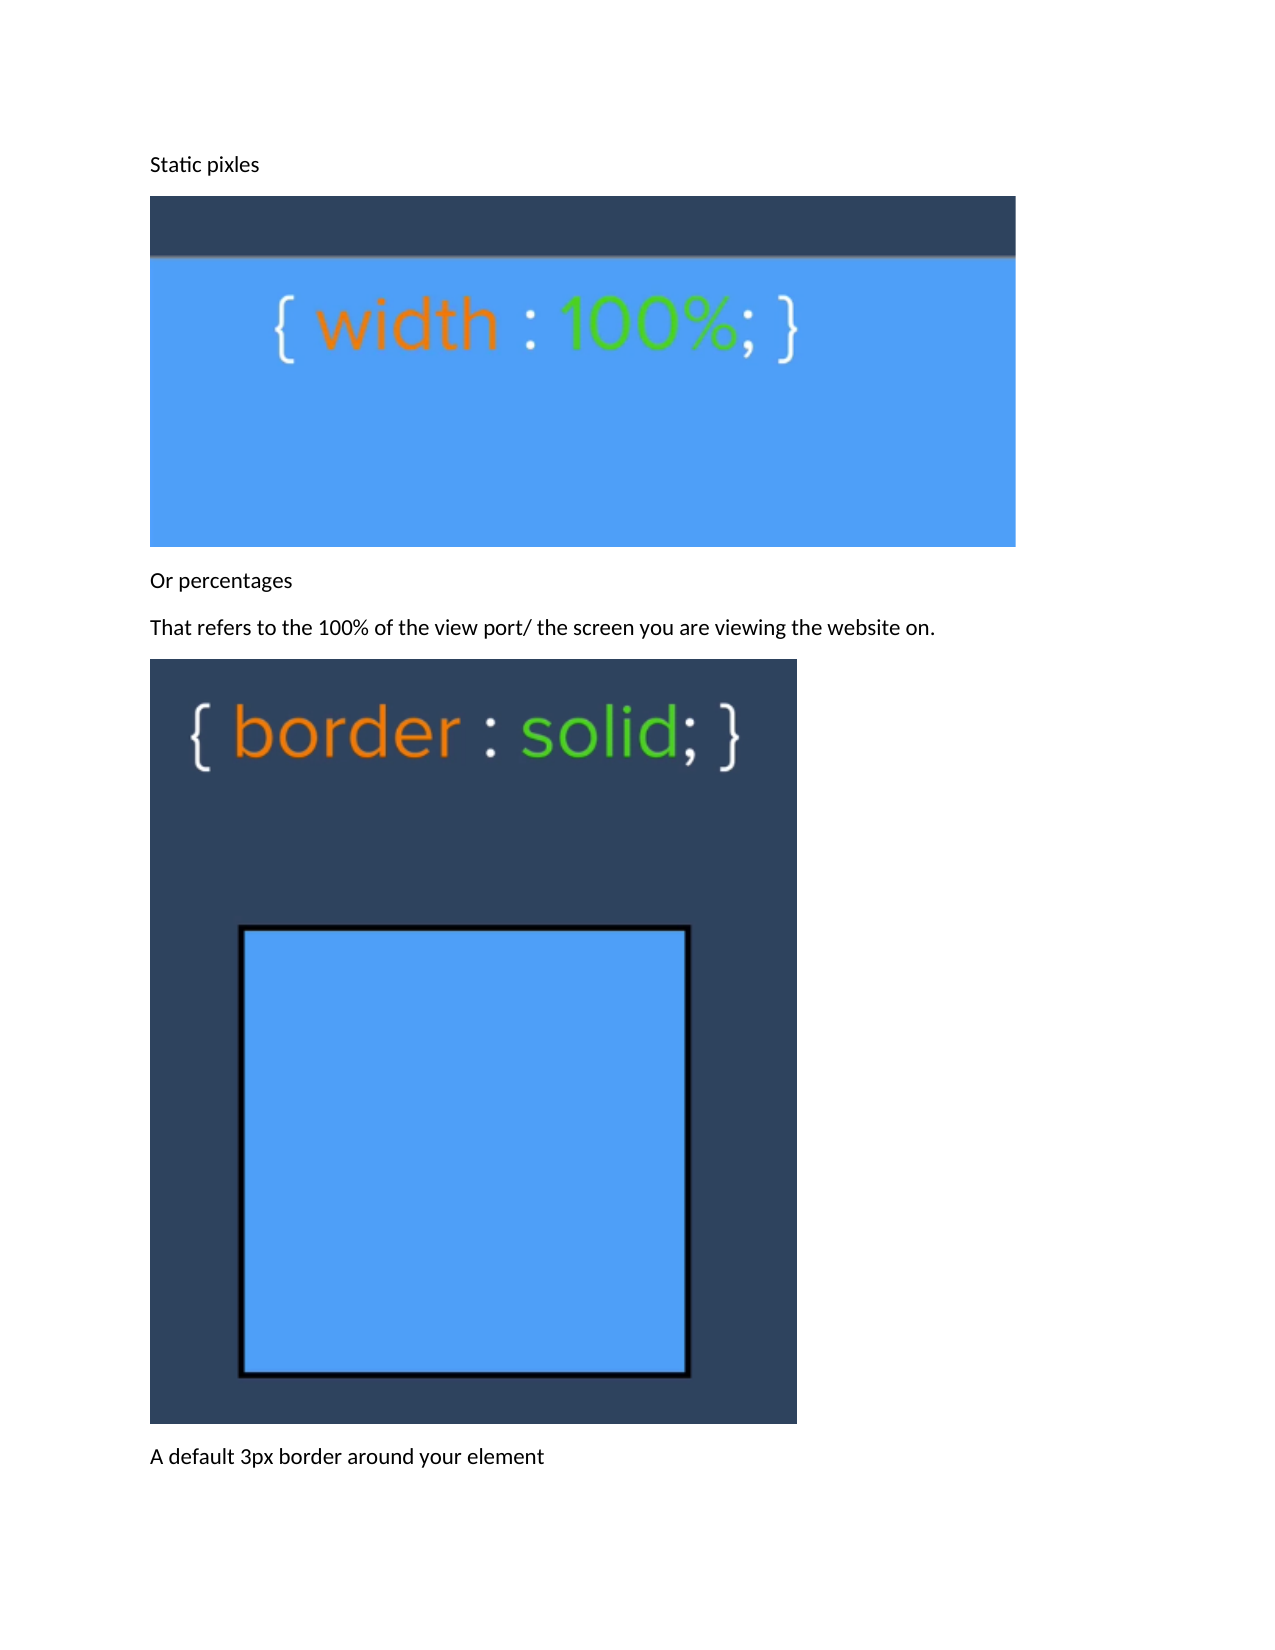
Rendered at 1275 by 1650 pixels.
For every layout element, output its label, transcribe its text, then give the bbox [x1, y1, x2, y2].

text Static pixles [150, 150, 1125, 178]
text Or percentages [150, 566, 1125, 594]
text A default 3px border around your element [150, 1442, 1125, 1470]
picture [150, 196, 1016, 547]
text That refers to the 100% of the view port/ the screen you are viewing the website on. [150, 613, 1125, 641]
picture [150, 659, 797, 1424]
